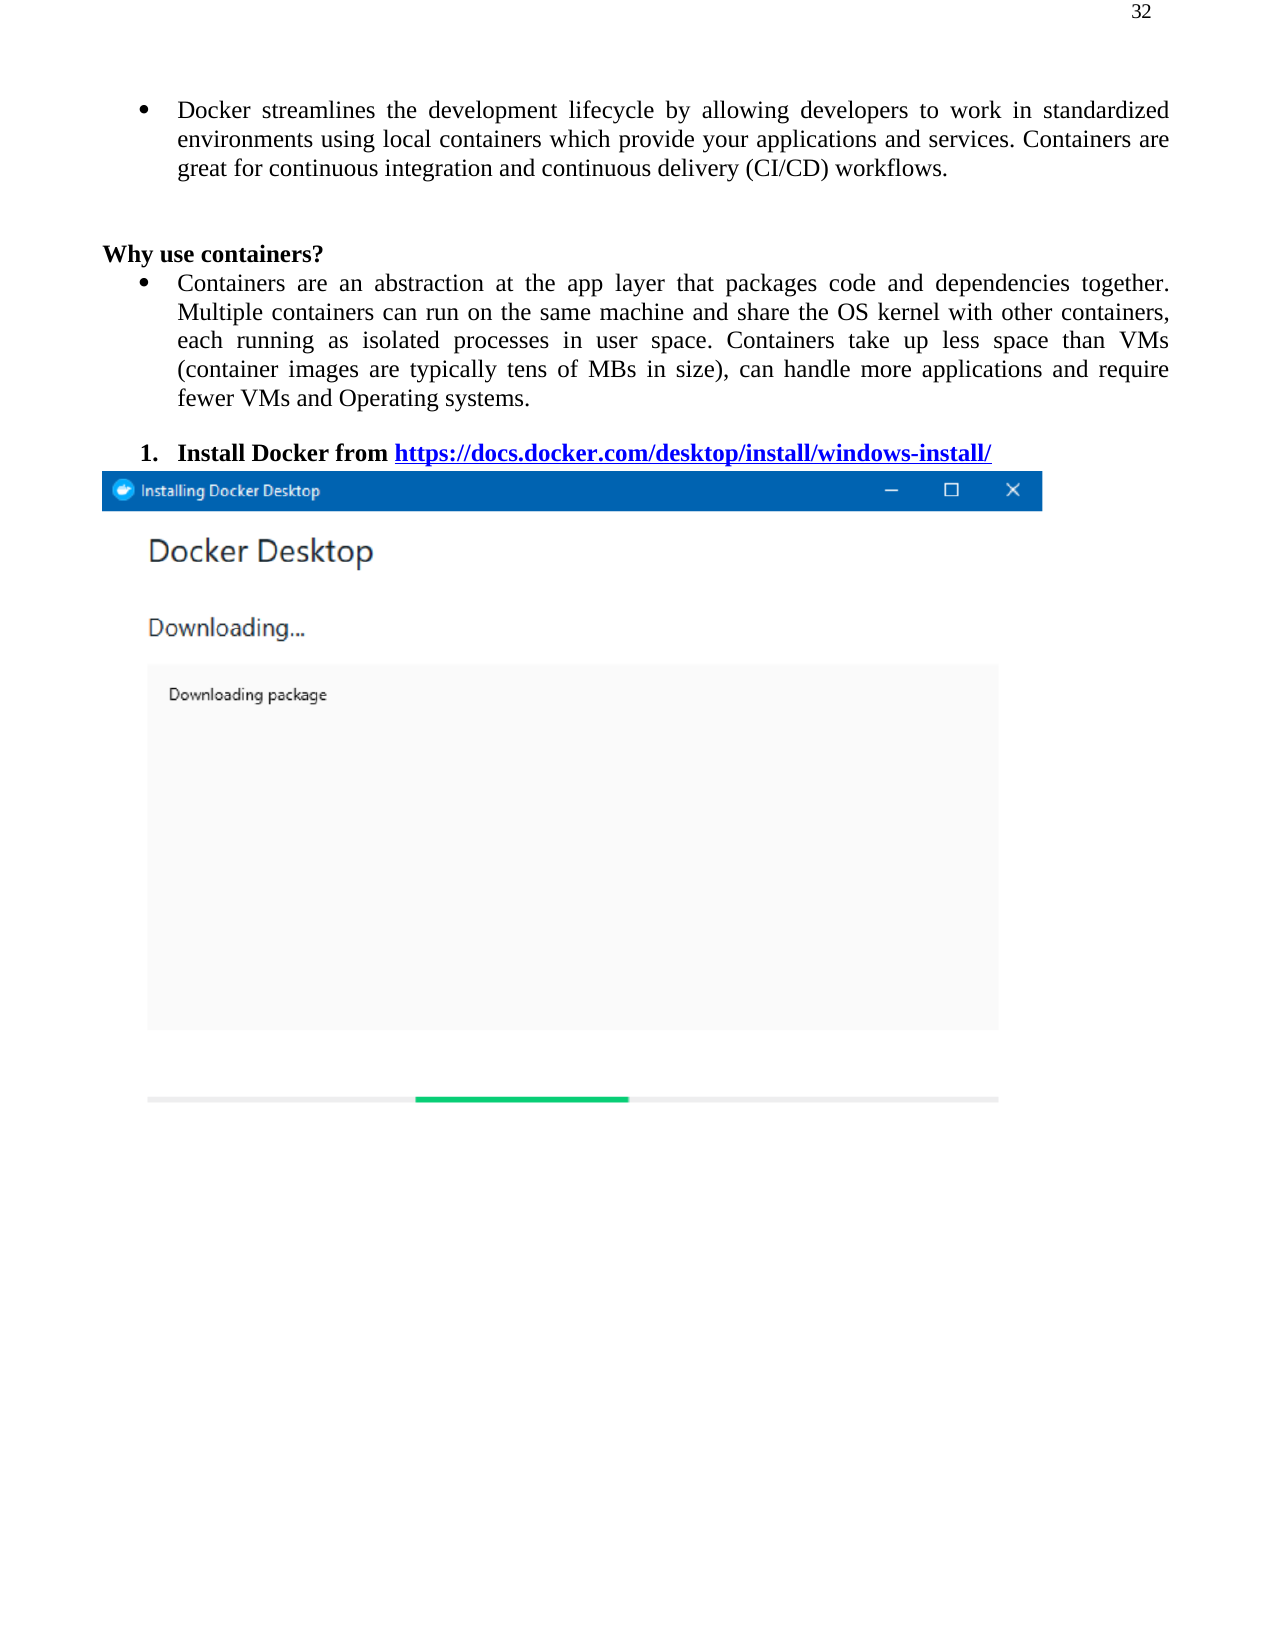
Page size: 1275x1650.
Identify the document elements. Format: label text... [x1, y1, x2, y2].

picture [102, 471, 1043, 1122]
list Docker streamlines the development lifecycle by allowing developers to work in standardized environments using local containers which provide your applications and services. Containers are great for continuous integration and continuous delivery (CI/CD) workflows. [139, 95, 1171, 182]
list Install Docker from https://docs.docker.com/desktop/install/windows-install/ [139, 438, 1196, 467]
list Containers are an abstraction at the app layer that packages code and dependencies together. Multiple containers can run on the same machine and share the OS kernel with other containers, each running as isolated processes in user space. Containers take up less space than VMs (container images are typically tens of MBs in size), can handle more applications and require fewer VMs and Operating systems. [139, 268, 1171, 412]
text Why use containers? [102, 239, 1171, 268]
